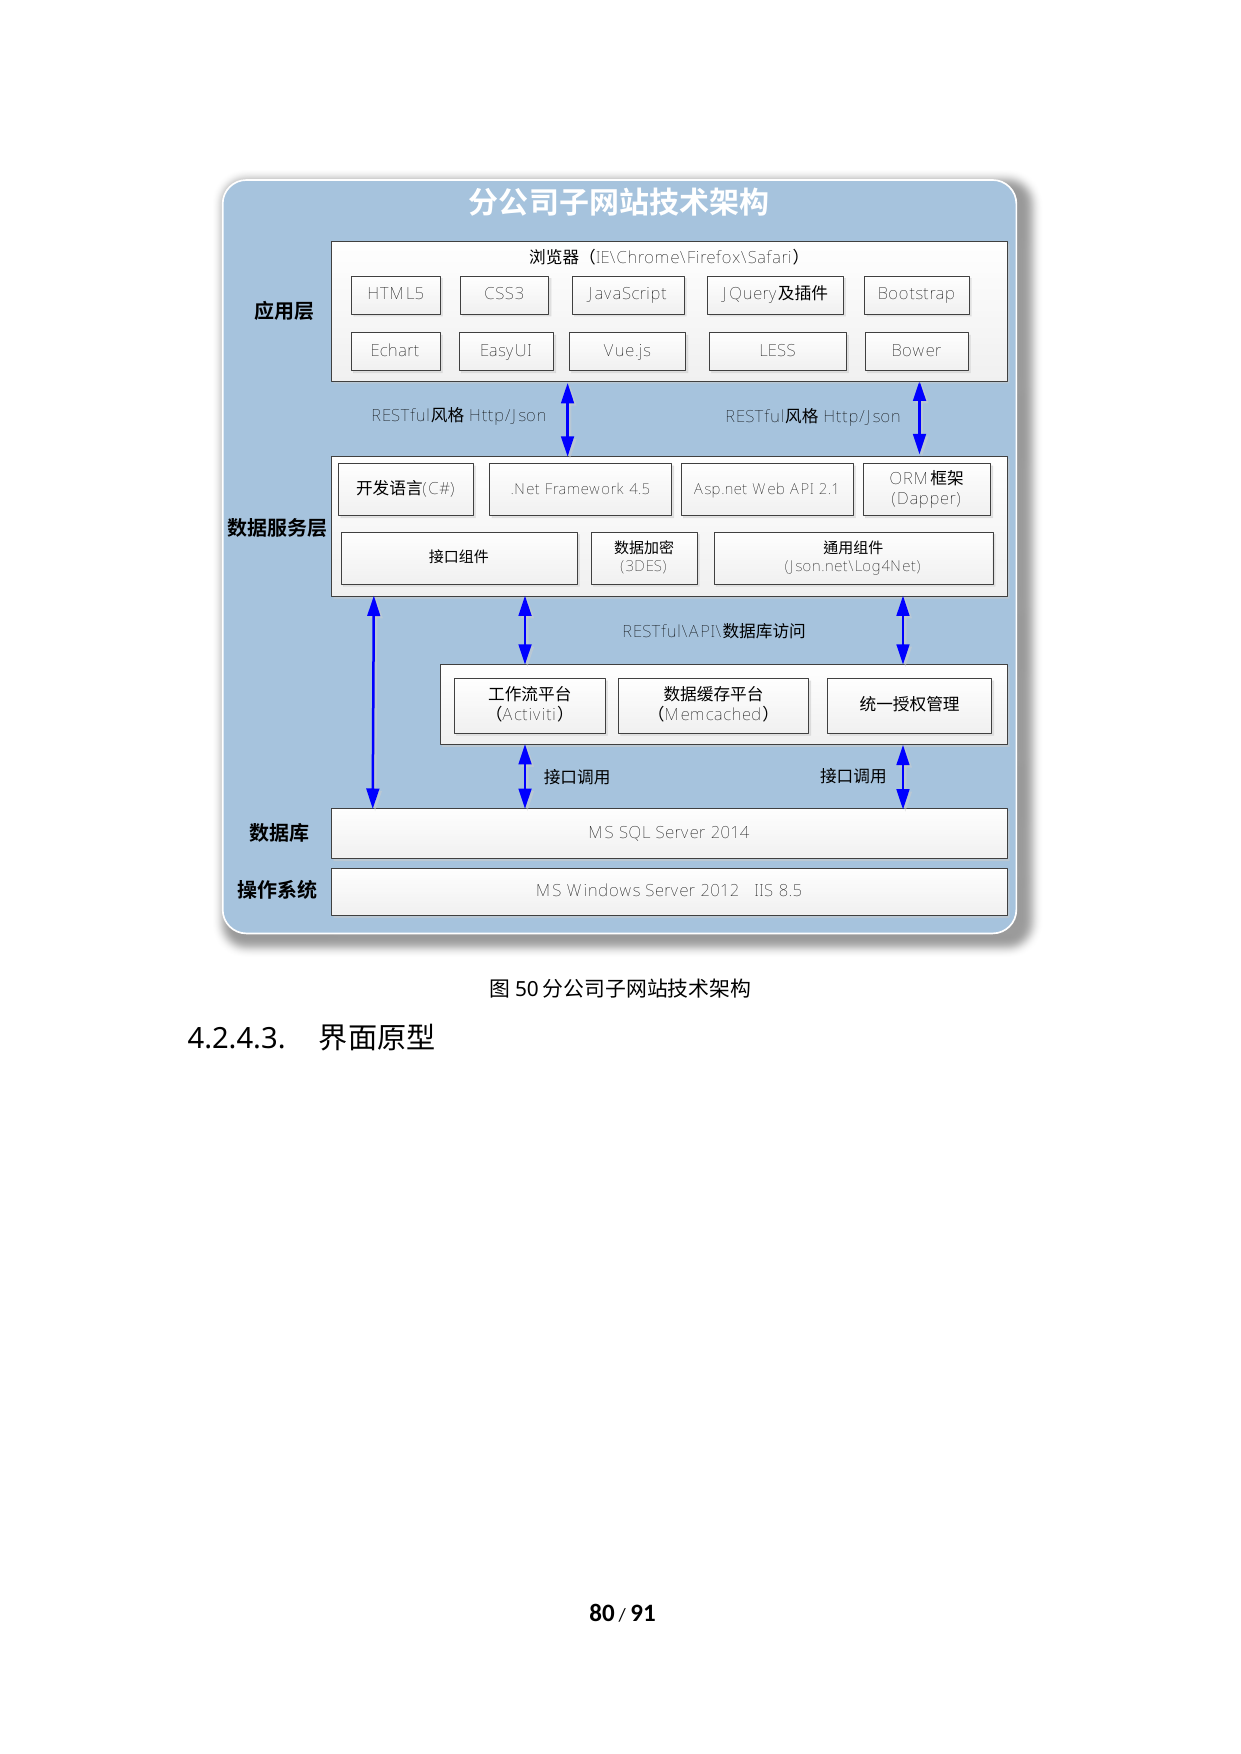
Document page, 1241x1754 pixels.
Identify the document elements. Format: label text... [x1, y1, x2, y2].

text 图 50分公司子网站技术架构 [187, 971, 1053, 1003]
list 界面原型 [187, 1003, 1053, 1068]
